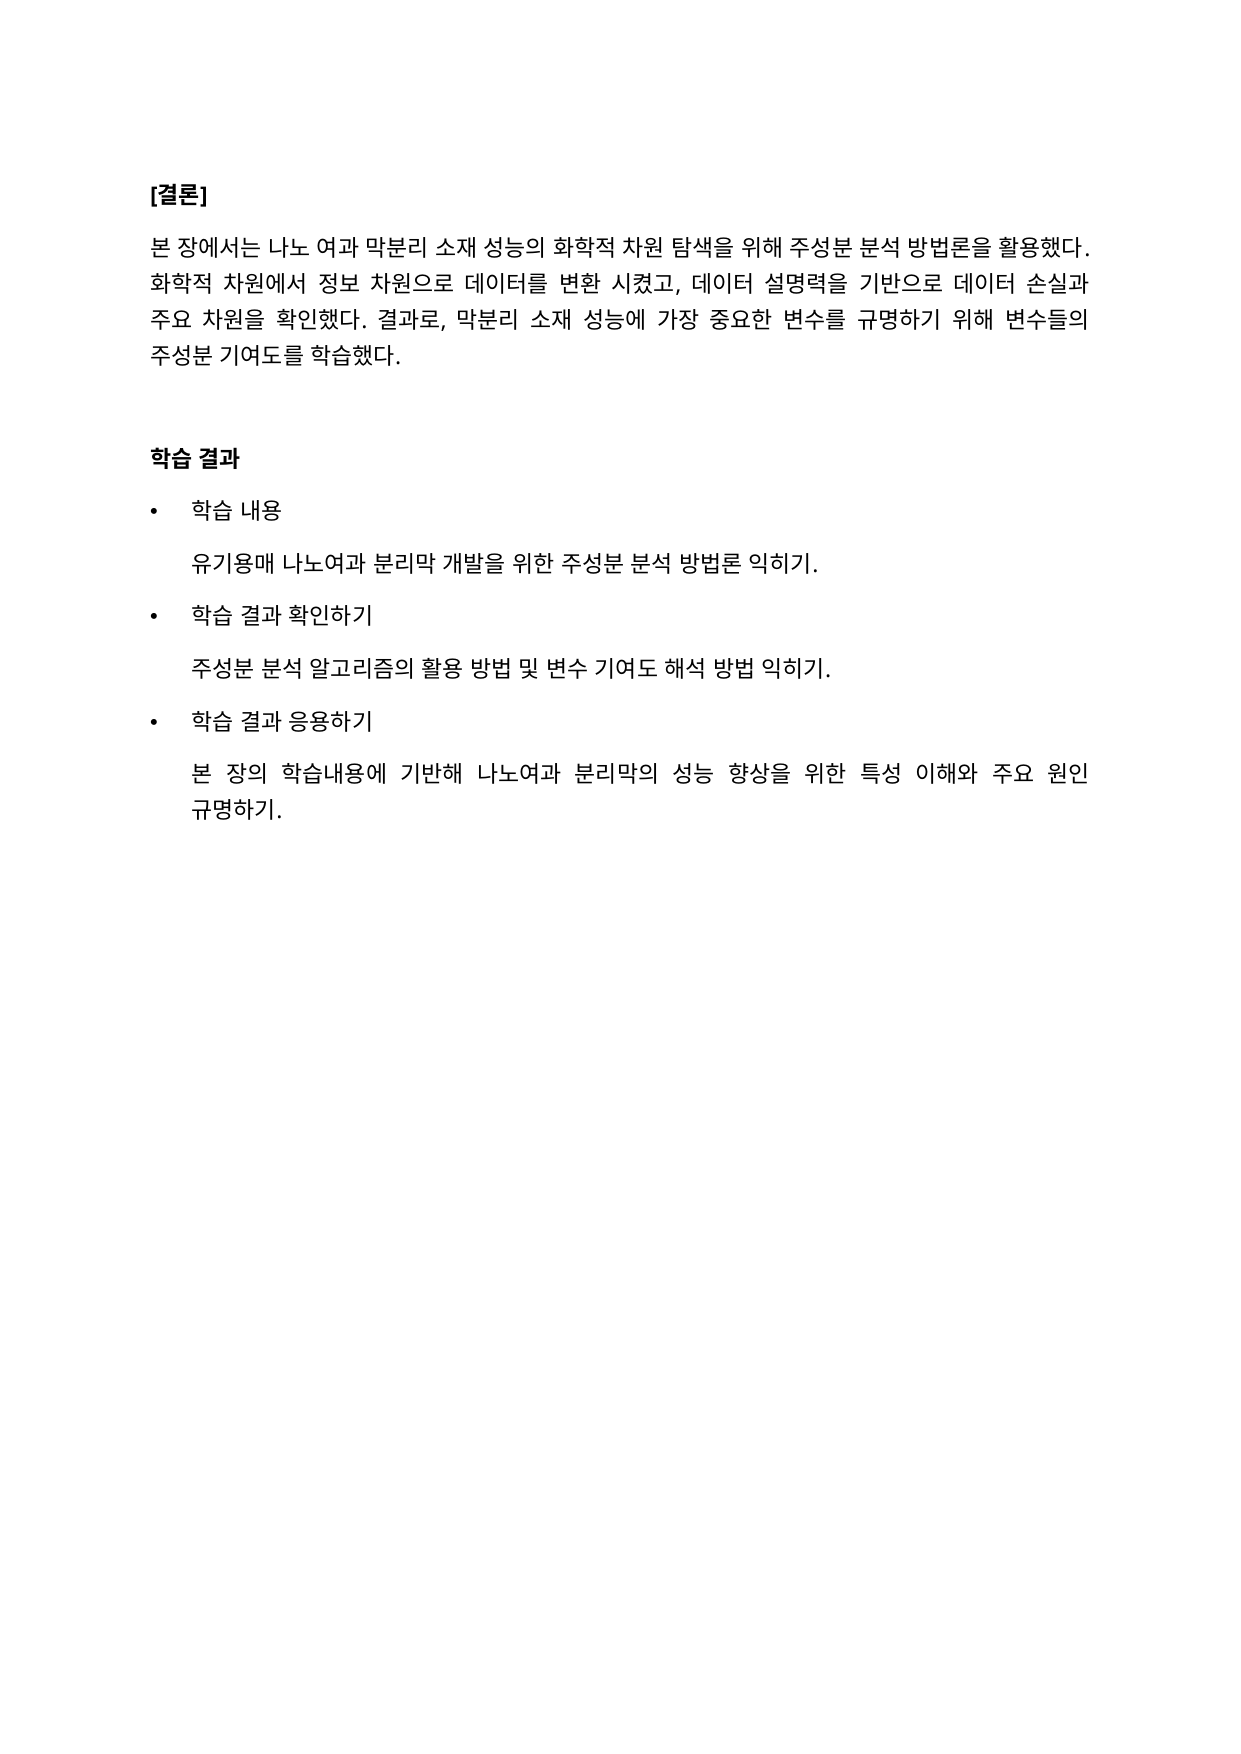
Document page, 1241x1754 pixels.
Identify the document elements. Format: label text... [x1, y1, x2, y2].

subtitle 학습 결과 [150, 441, 1090, 474]
subtitle [결론] [150, 177, 1090, 211]
list 학습 내용 [150, 493, 1090, 526]
list 학습 결과 응용하기 [150, 703, 1090, 737]
text 본 장의 학습내용에 기반해 나노여과 분리막의 성능 향상을 위한 특성 이해와 주요 원인 규명하기. [192, 756, 1090, 825]
list 학습 결과 확인하기 [150, 598, 1090, 631]
text 본 장에서는 나노 여과 막분리 소재 성능의 화학적 차원 탐색을 위해 주성분 분석 방법론을 활용했다. 화학적 차원에서 정보 차원으로 데이터를 변환 시켰고, 데이터 설명력을 기반으로 데이터 손실과 주요 차원을 확인했다. 결과로, 막분리 소재 성능에 가장 중요한 변수를 규명하기 위해 변수들의 주성분 기여도를 학습했다. [150, 230, 1090, 371]
text 주성분 분석 알고리즘의 활용 방법 및 변수 기여도 해석 방법 익히기. [192, 651, 1090, 684]
text 유기용매 나노여과 분리막 개발을 위한 주성분 분석 방법론 익히기. [192, 546, 1090, 579]
